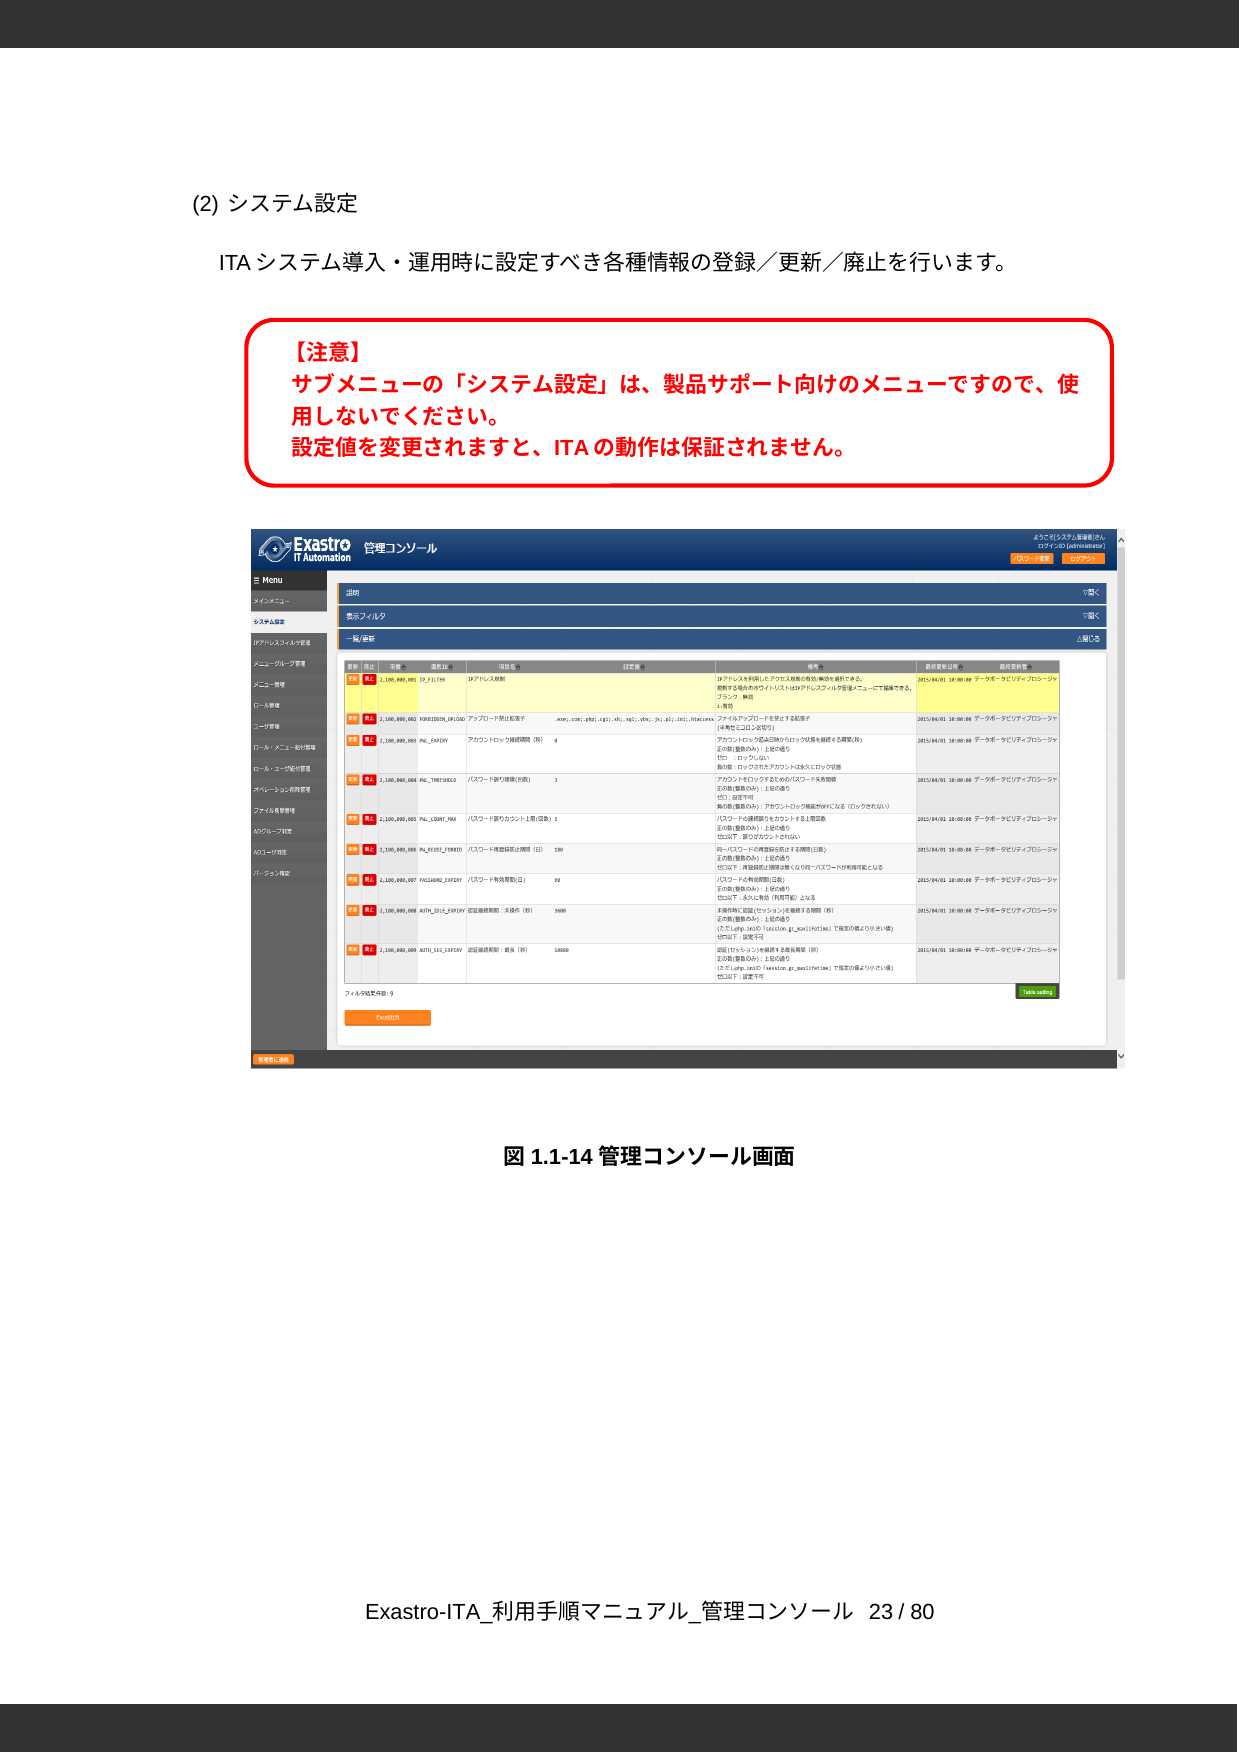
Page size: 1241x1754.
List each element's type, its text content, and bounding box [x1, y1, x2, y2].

picture [251, 529, 1126, 1069]
picture [0, 1704, 1237, 1752]
picture [0, 0, 1239, 48]
subtitle システム設定 [192, 172, 1152, 231]
text 図 1.1-14 管理コンソール画面 [148, 1125, 1152, 1184]
text ITAシステム導入・運用時に設定すべき各種情報の登録／更新／廃止を行います。 [218, 231, 1152, 291]
